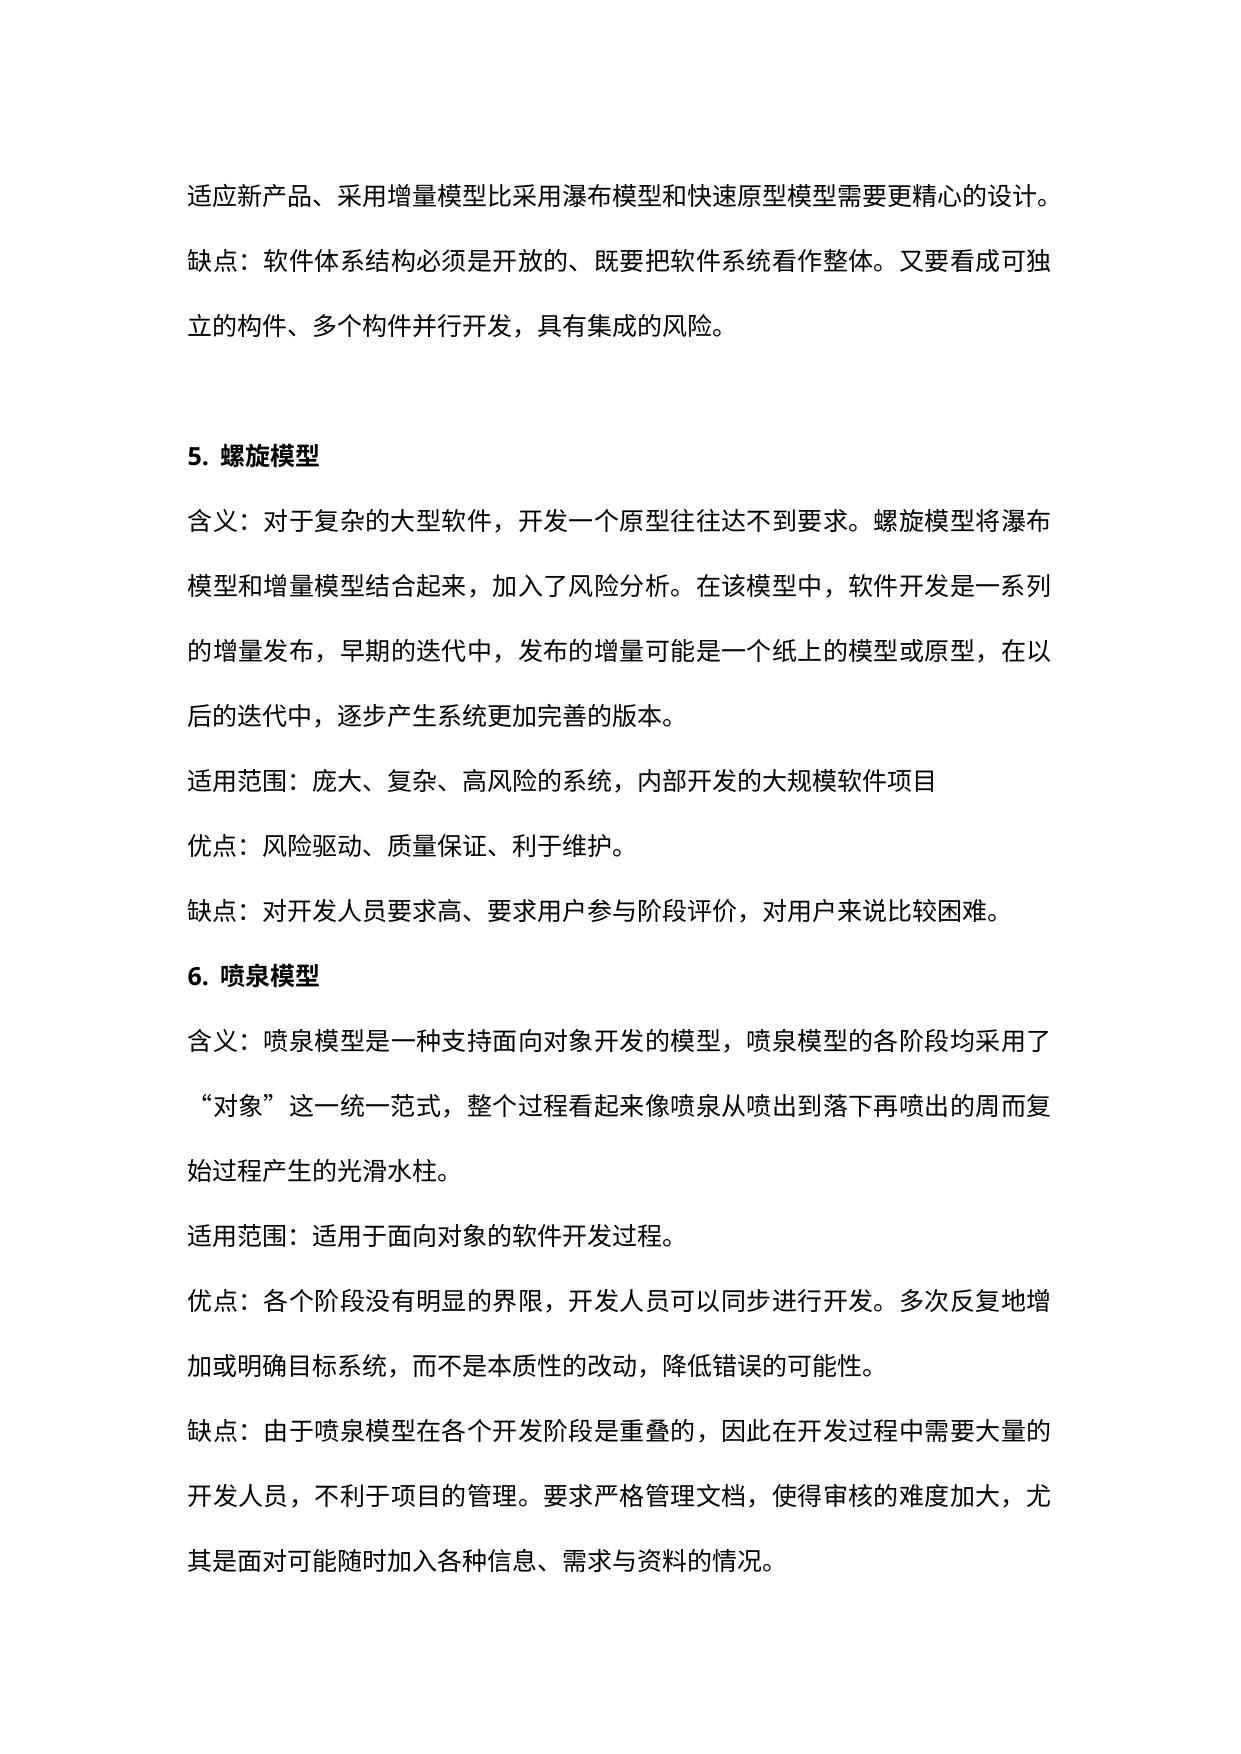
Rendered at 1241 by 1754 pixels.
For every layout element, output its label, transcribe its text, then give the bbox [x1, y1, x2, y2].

list 螺旋模型 [187, 422, 1053, 487]
text 缺点：软件体系结构必须是开放的、既要把软件系统看作整体。又要看成可独立的构件、多个构件并行开发，具有集成的风险。 [187, 227, 1053, 357]
text 优点：各个阶段没有明显的界限，开发人员可以同步进行开发。多次反复地增加或明确目标系统，而不是本质性的改动，降低错误的可能性。 [187, 1267, 1053, 1397]
text 适用范围：适用于面向对象的软件开发过程。 [187, 1202, 1053, 1267]
text 含义：喷泉模型是一种支持面向对象开发的模型，喷泉模型的各阶段均采用了“对象”这一统一范式，整个过程看起来像喷泉从喷出到落下再喷出的周而复始过程产生的光滑水柱。 [187, 1007, 1053, 1202]
list 喷泉模型 [187, 942, 1053, 1007]
text 适用范围：庞大、复杂、高风险的系统，内部开发的大规模软件项目 [187, 747, 1053, 812]
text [187, 162, 1053, 227]
text 含义：对于复杂的大型软件，开发一个原型往往达不到要求。螺旋模型将瀑布模型和增量模型结合起来，加入了风险分析。在该模型中，软件开发是一系列的增量发布，早期的迭代中，发布的增量可能是一个纸上的模型或原型，在以后的迭代中，逐步产生系统更加完善的版本。 [187, 487, 1053, 747]
text 优点：风险驱动、质量保证、利于维护。 [187, 812, 1053, 877]
text 缺点：对开发人员要求高、要求用户参与阶段评价，对用户来说比较困难。 [187, 877, 1053, 942]
text 缺点：由于喷泉模型在各个开发阶段是重叠的，因此在开发过程中需要大量的开发人员，不利于项目的管理。要求严格管理文档，使得审核的难度加大，尤其是面对可能随时加入各种信息、需求与资料的情况。 [187, 1397, 1053, 1592]
